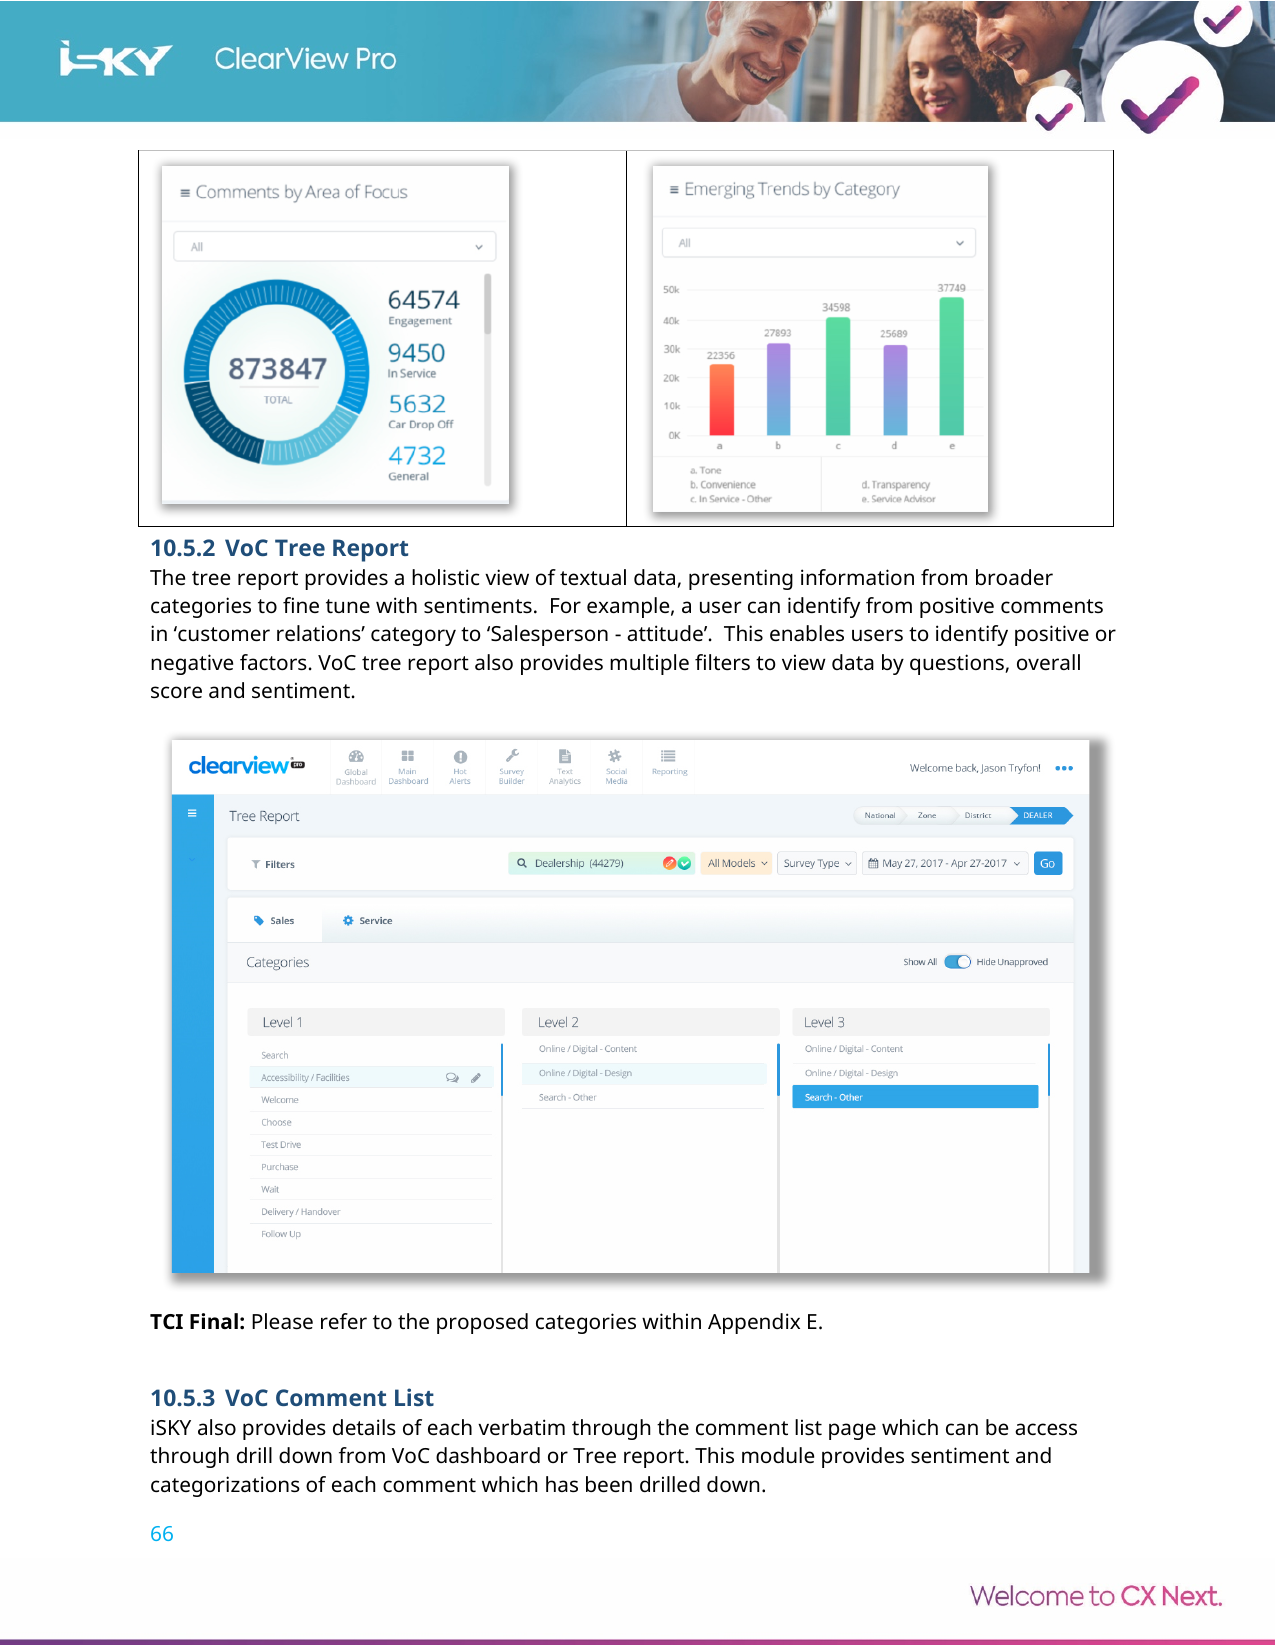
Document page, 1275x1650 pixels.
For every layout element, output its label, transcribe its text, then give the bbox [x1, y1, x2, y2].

picture [653, 166, 988, 512]
subtitle VoC Tree Report [150, 531, 1125, 563]
picture [0, 1558, 1275, 1645]
picture [0, 1, 1275, 139]
picture [171, 740, 1090, 1273]
table_cell [139, 151, 626, 526]
picture [162, 166, 509, 504]
subtitle VoC Comment List [150, 1382, 1125, 1413]
table_cell [627, 151, 1113, 526]
text The tree report provides a holistic view of textual data, presenting information from broader categories to fine tune with sentiments. For example, a user can identify from positive comments in ‘customer relations’ category to ‘Salesperson - attitude’. This enables users to identify positive or negative factors. VoC tree report also provides multiple filters to view data by questions, overall score and sentiment. [150, 563, 1125, 705]
text iSKY also provides details of each verbatim through the comment list page which can be access through drill down from VoC dashboard or Tree report. This module provides sentiment and categorizations of each comment which has been drilled down. [150, 1413, 1125, 1498]
text TCI Final: Please refer to the proposed categories within Appendix E. [150, 1307, 1125, 1336]
